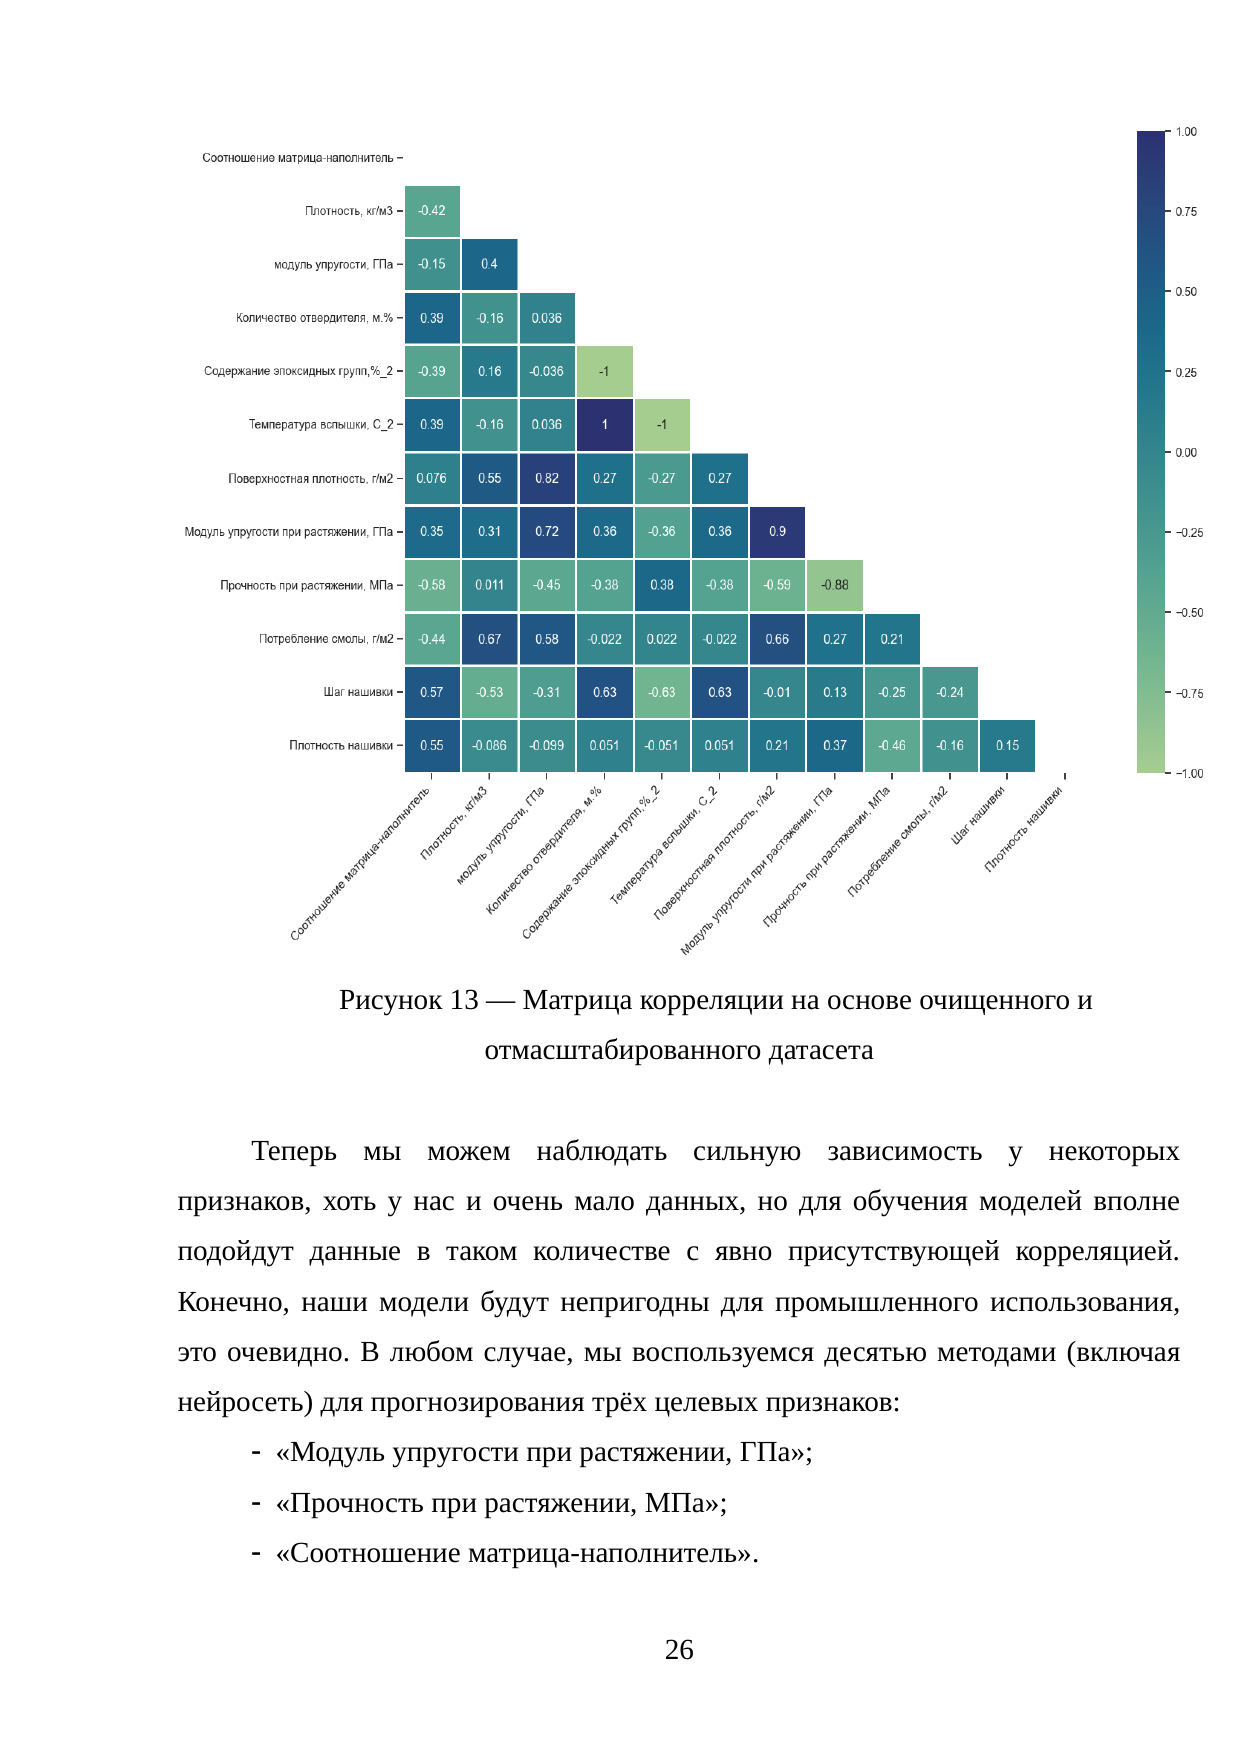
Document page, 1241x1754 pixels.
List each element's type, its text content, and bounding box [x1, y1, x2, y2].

list «Модуль упругости при растяжении, ГПа»; [195, 1434, 1181, 1468]
picture [177, 118, 1211, 965]
list «Соотношение матрица-наполнитель». [195, 1535, 1181, 1569]
text Рисунок 13 — Матрица корреляции на основе очищенного и отмасштабированного датасета [177, 982, 1181, 1066]
text Теперь мы можем наблюдать сильную зависимость у некоторых признаков, хоть у нас и очень мало данных, но для обучения моделей вполне подойдут данные в таком количестве с явно присутствующей корреляцией. Конечно, наши модели будут непригодны для промышленного использования, это очевидно. В любом случае, мы воспользуемся десятью методами (включая нейросеть) для прогнозирования трёх целевых признаков: [177, 1133, 1181, 1418]
list «Прочность при растяжении, МПа»; [195, 1485, 1181, 1519]
